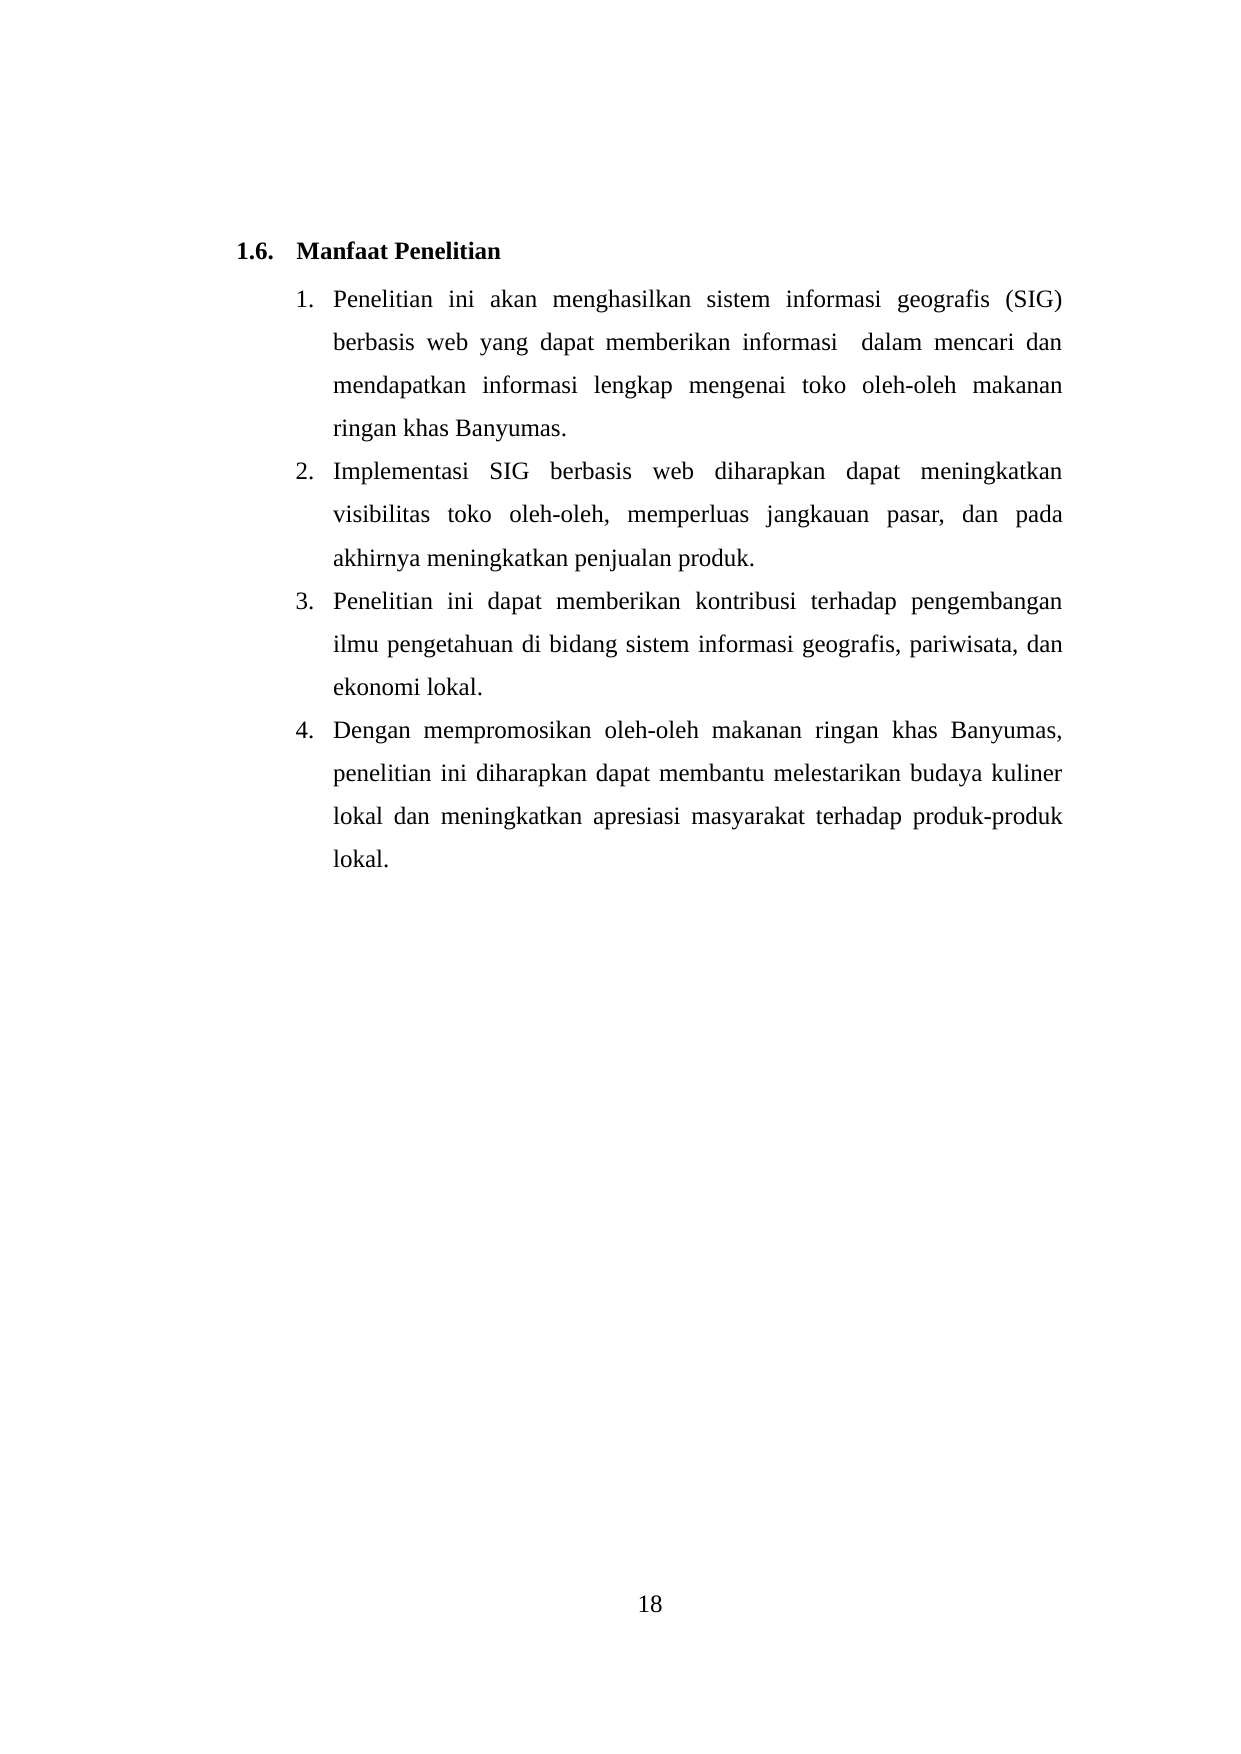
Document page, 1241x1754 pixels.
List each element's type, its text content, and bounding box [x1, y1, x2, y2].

list Dengan mempromosikan oleh-oleh makanan ringan khas Banyumas, penelitian ini diharapkan dapat membantu melestarikan budaya kuliner lokal dan meningkatkan apresiasi masyarakat terhadap produk-produk lokal. [295, 715, 1063, 873]
list Penelitian ini akan menghasilkan sistem informasi geografis (SIG) berbasis web yang dapat memberikan informasi dalam mencari dan mendapatkan informasi lengkap mengenai toko oleh-oleh makanan ringan khas Banyumas. [295, 284, 1063, 442]
list Implementasi SIG berbasis web diharapkan dapat meningkatkan visibilitas toko oleh-oleh, memperluas jangkauan pasar, dan pada akhirnya meningkatkan penjualan produk. [295, 456, 1063, 571]
list Penelitian ini dapat memberikan kontribusi terhadap pengembangan ilmu pengetahuan di bidang sistem informasi geografis, pariwisata, dan ekonomi lokal. [295, 586, 1063, 701]
subtitle Manfaat Penelitian [236, 236, 1063, 265]
